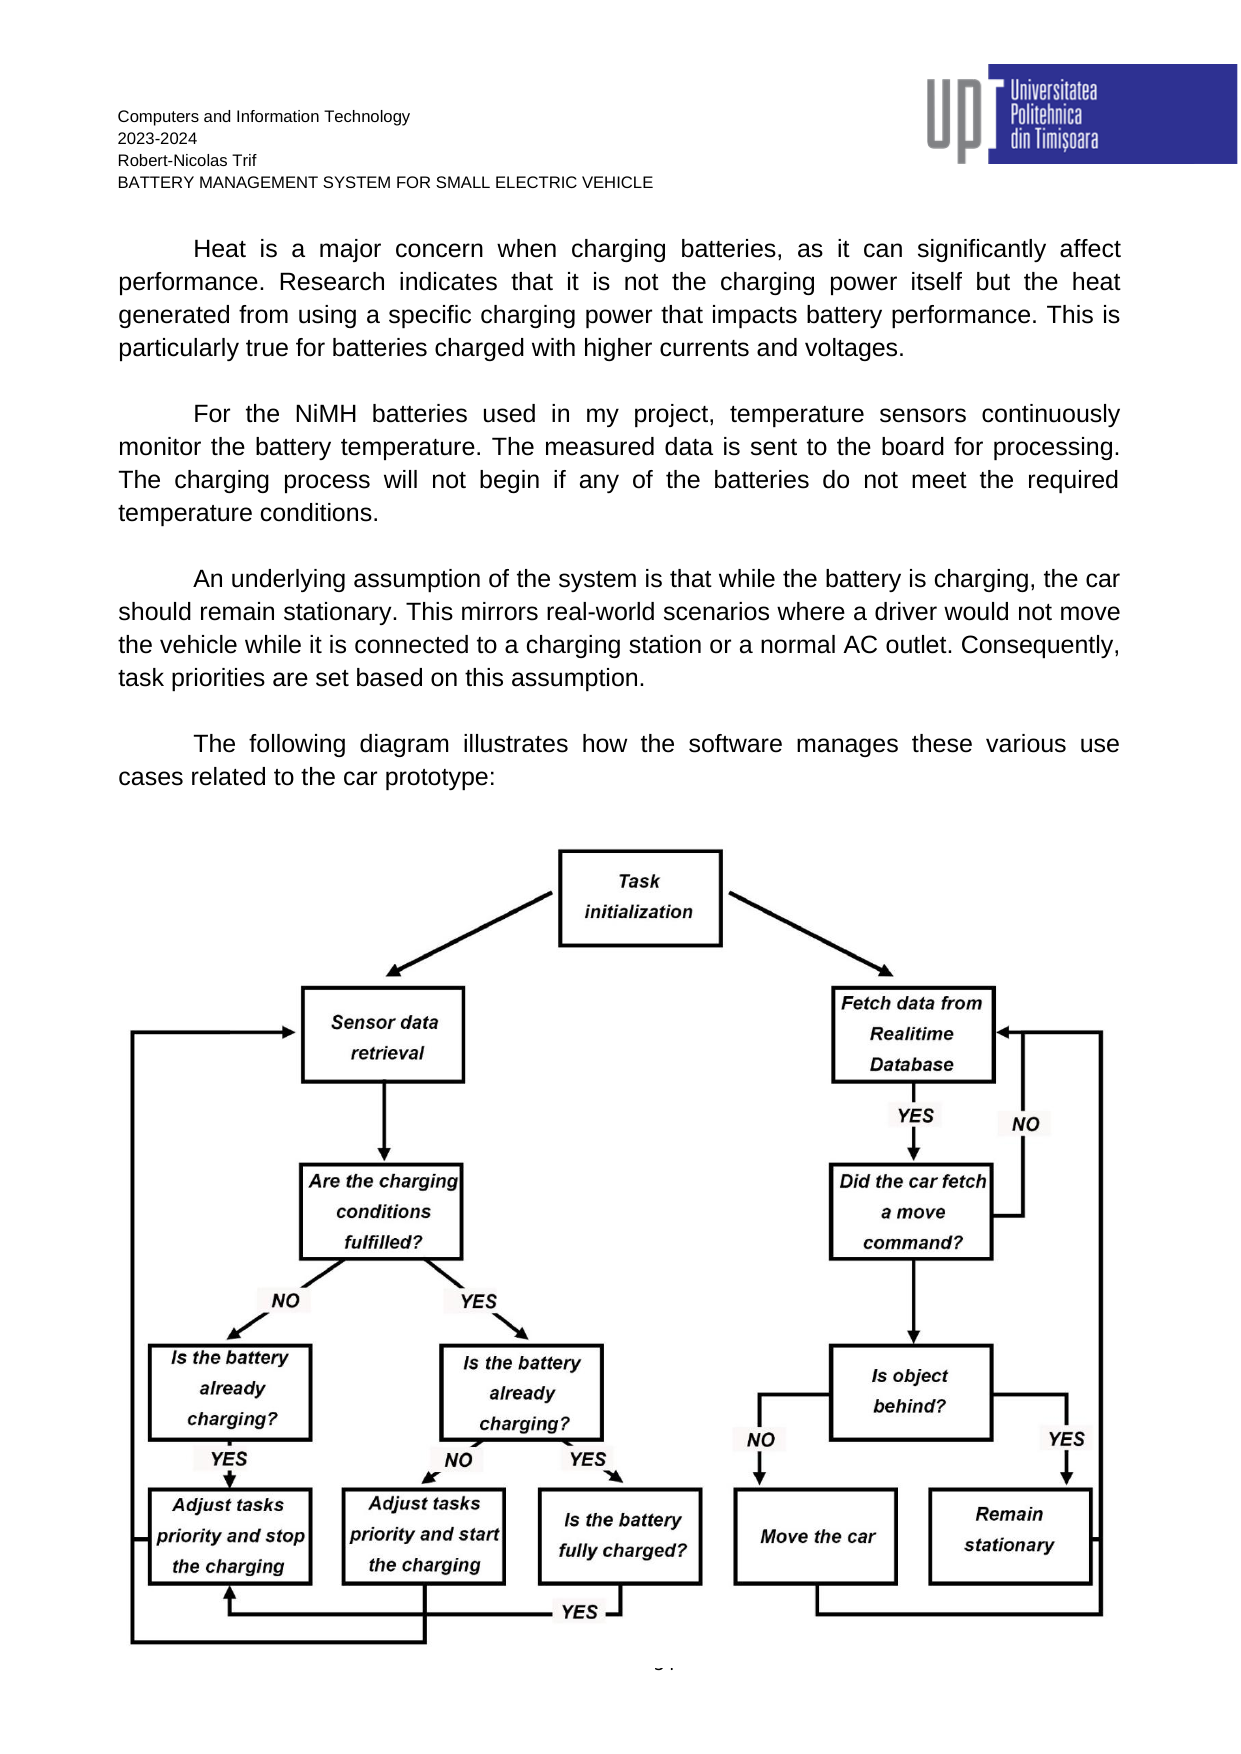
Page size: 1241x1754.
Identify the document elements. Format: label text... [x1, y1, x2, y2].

title For the NiMH batteries used in my project, temperature sensors continuously monitor the battery temperature. The measured data is sent to the board for processing. The charging process will not begin if any of the batteries do not meet the required temperature conditions. [118, 399, 1122, 526]
title An underlying assumption of the system is that while the battery is charging, the car should remain stationary. This mirrors real-world scenarios where a driver would not move the vehicle while it is connected to a charging station or a normal AC outlet. Consequently, task priorities are set based on this assumption. [118, 564, 1122, 692]
title The following diagram illustrates how the software manages these various use cases related to the car prototype: [118, 729, 1122, 791]
picture [927, 64, 1238, 164]
title Heat is a major concern when charging batteries, as it can significantly affect performance. Research indicates that it is not the charging power itself but the heat generated from using a specific charging power that impacts battery performance. This is particularly true for batteries charged with higher currents and voltages. [118, 233, 1122, 361]
picture [126, 827, 1114, 1668]
